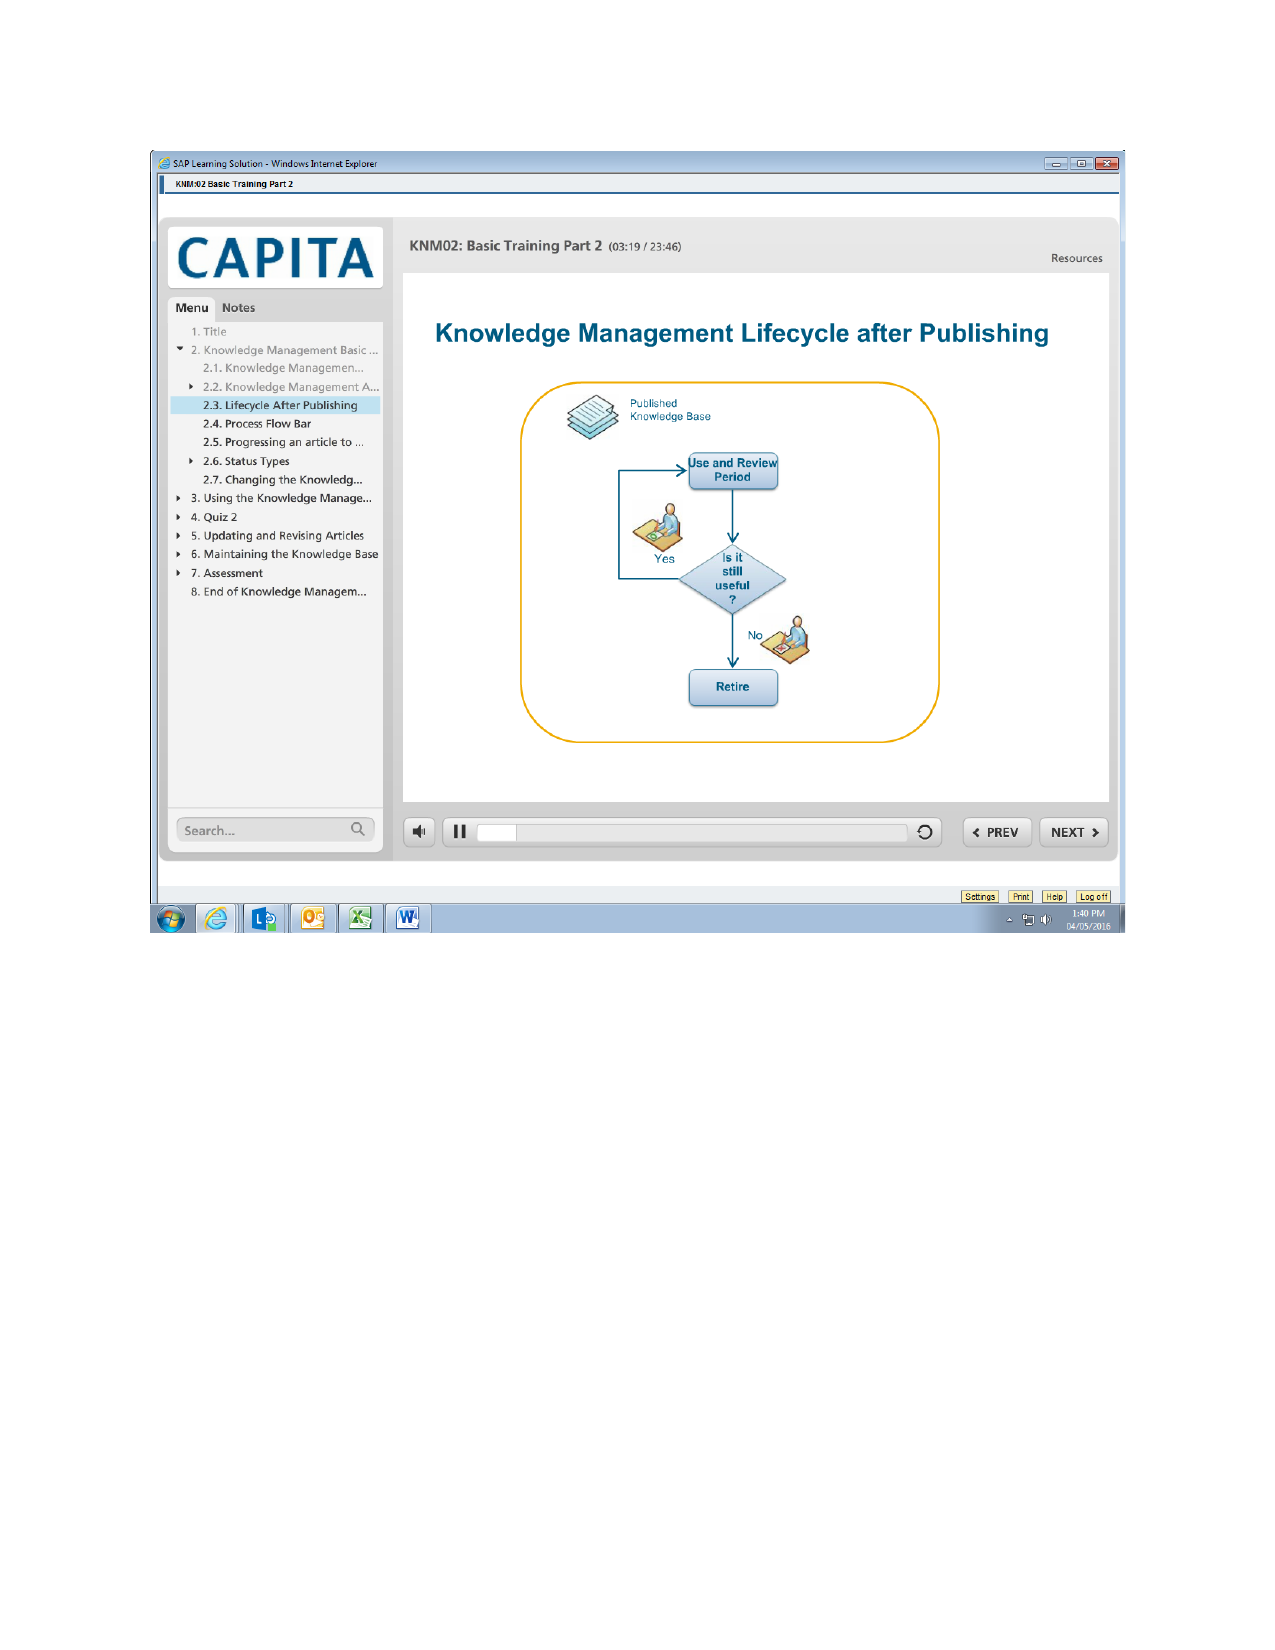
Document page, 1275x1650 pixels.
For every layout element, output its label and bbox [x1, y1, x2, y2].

picture [150, 150, 1125, 933]
